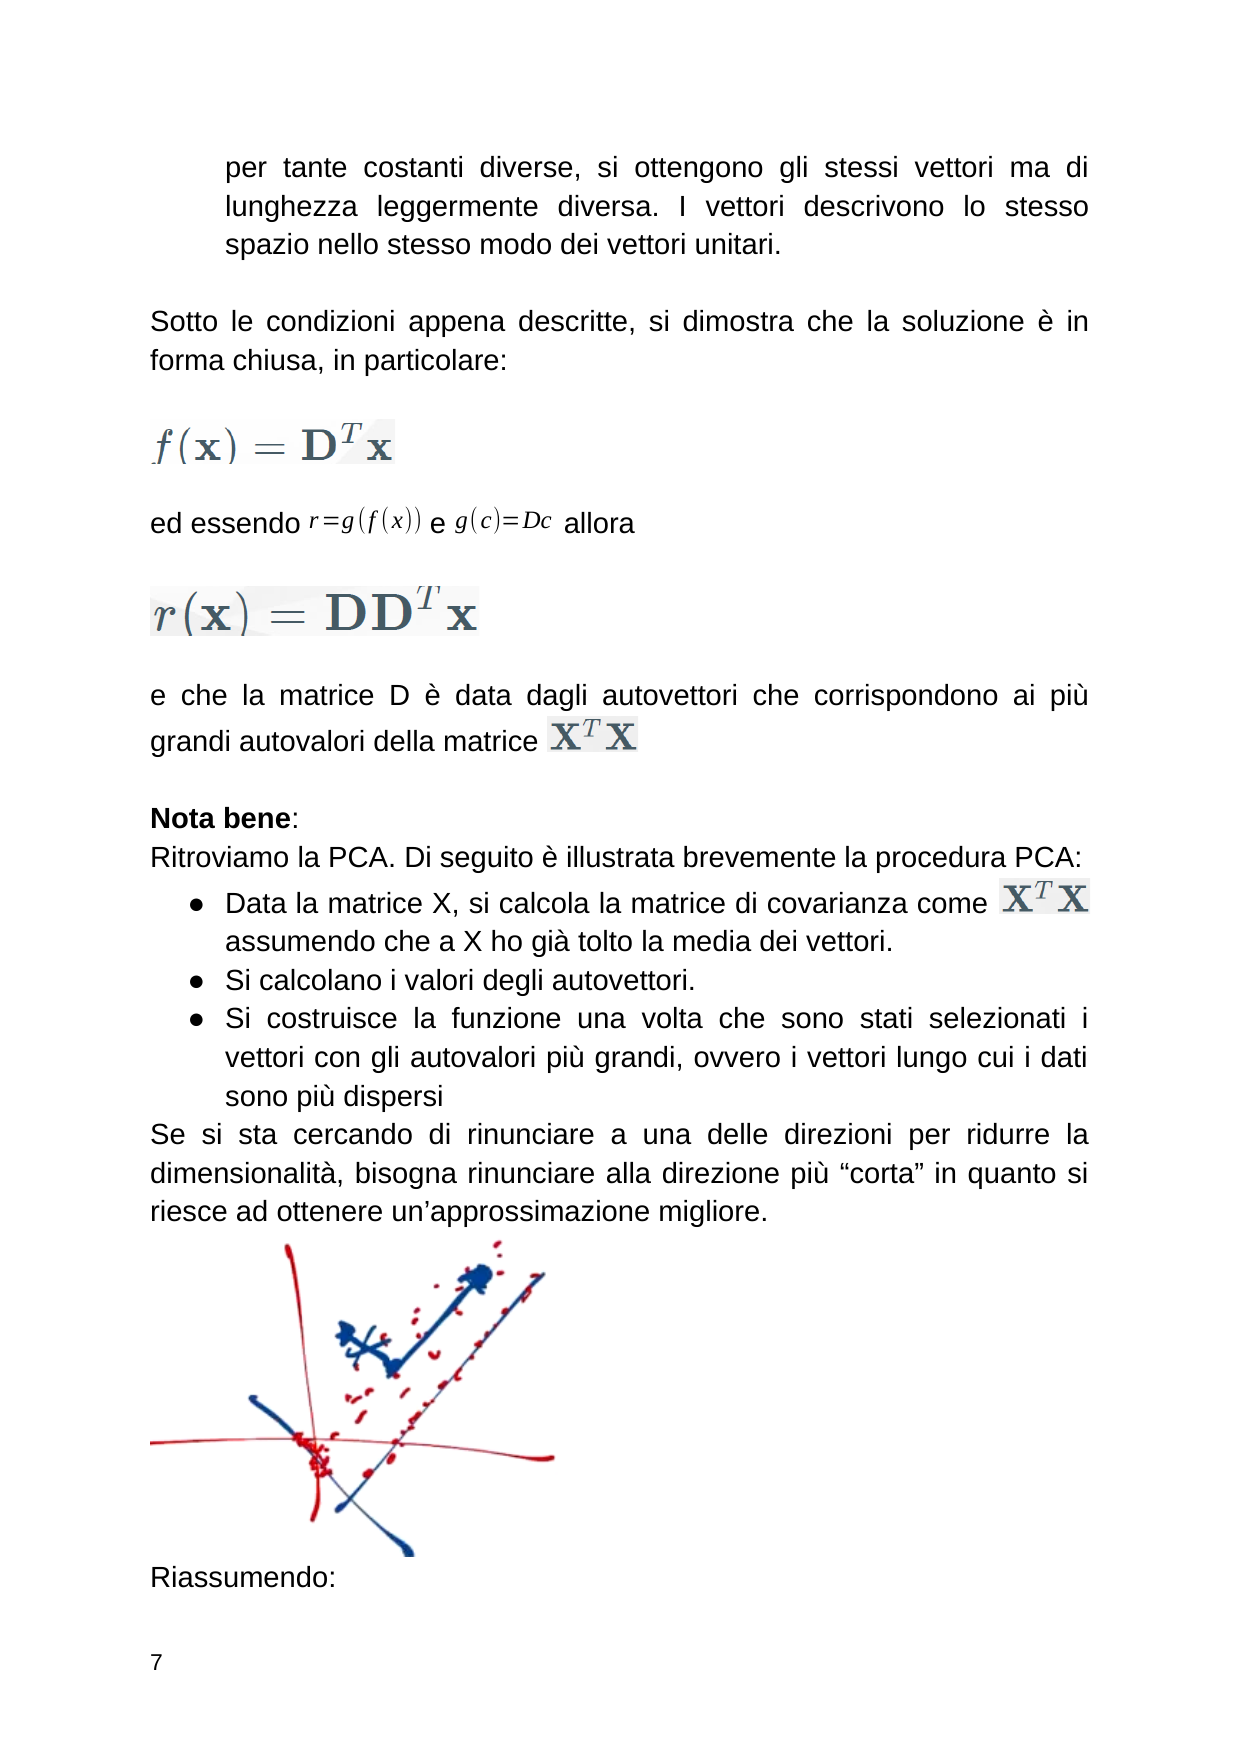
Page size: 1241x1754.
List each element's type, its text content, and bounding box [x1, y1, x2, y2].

picture [150, 419, 396, 464]
text Sotto le condizioni appena descritte, si dimostra che la soluzione è in forma chiusa, in particolare: [150, 304, 1090, 376]
picture [999, 878, 1091, 914]
text Riassumendo: [150, 1560, 1090, 1594]
list Si calcolano i valori degli autovettori. [187, 963, 1090, 997]
text Nota bene: [150, 801, 1090, 834]
picture [150, 1232, 566, 1557]
text e che la matrice D è data dagli autovettori che corrispondono ai più grandi autovalori della matrice [150, 678, 1090, 757]
list Si costruisce la funzione una volta che sono stati selezionati i vettori con gli autovalori più grandi, ovvero i vettori lungo cui i dati sono più dispersi [187, 1002, 1090, 1112]
list Data la matrice X, si calcola la matrice di covarianza come assumendo che a X ho già tolto la media dei vettori. [187, 878, 1090, 958]
picture [150, 586, 480, 636]
text Se si sta cercando di rinunciare a una delle direzioni per ridurre la dimensionalità, bisogna rinunciare alla direzione più “corta” in quanto si riesce ad ottenere un’approssimazione migliore. [150, 1117, 1090, 1228]
text Ritroviamo la PCA. Di seguito è illustrata brevemente la procedura PCA: [150, 839, 1090, 873]
picture [547, 716, 639, 752]
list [187, 150, 1090, 261]
text ed essendo e allora [150, 506, 1090, 541]
